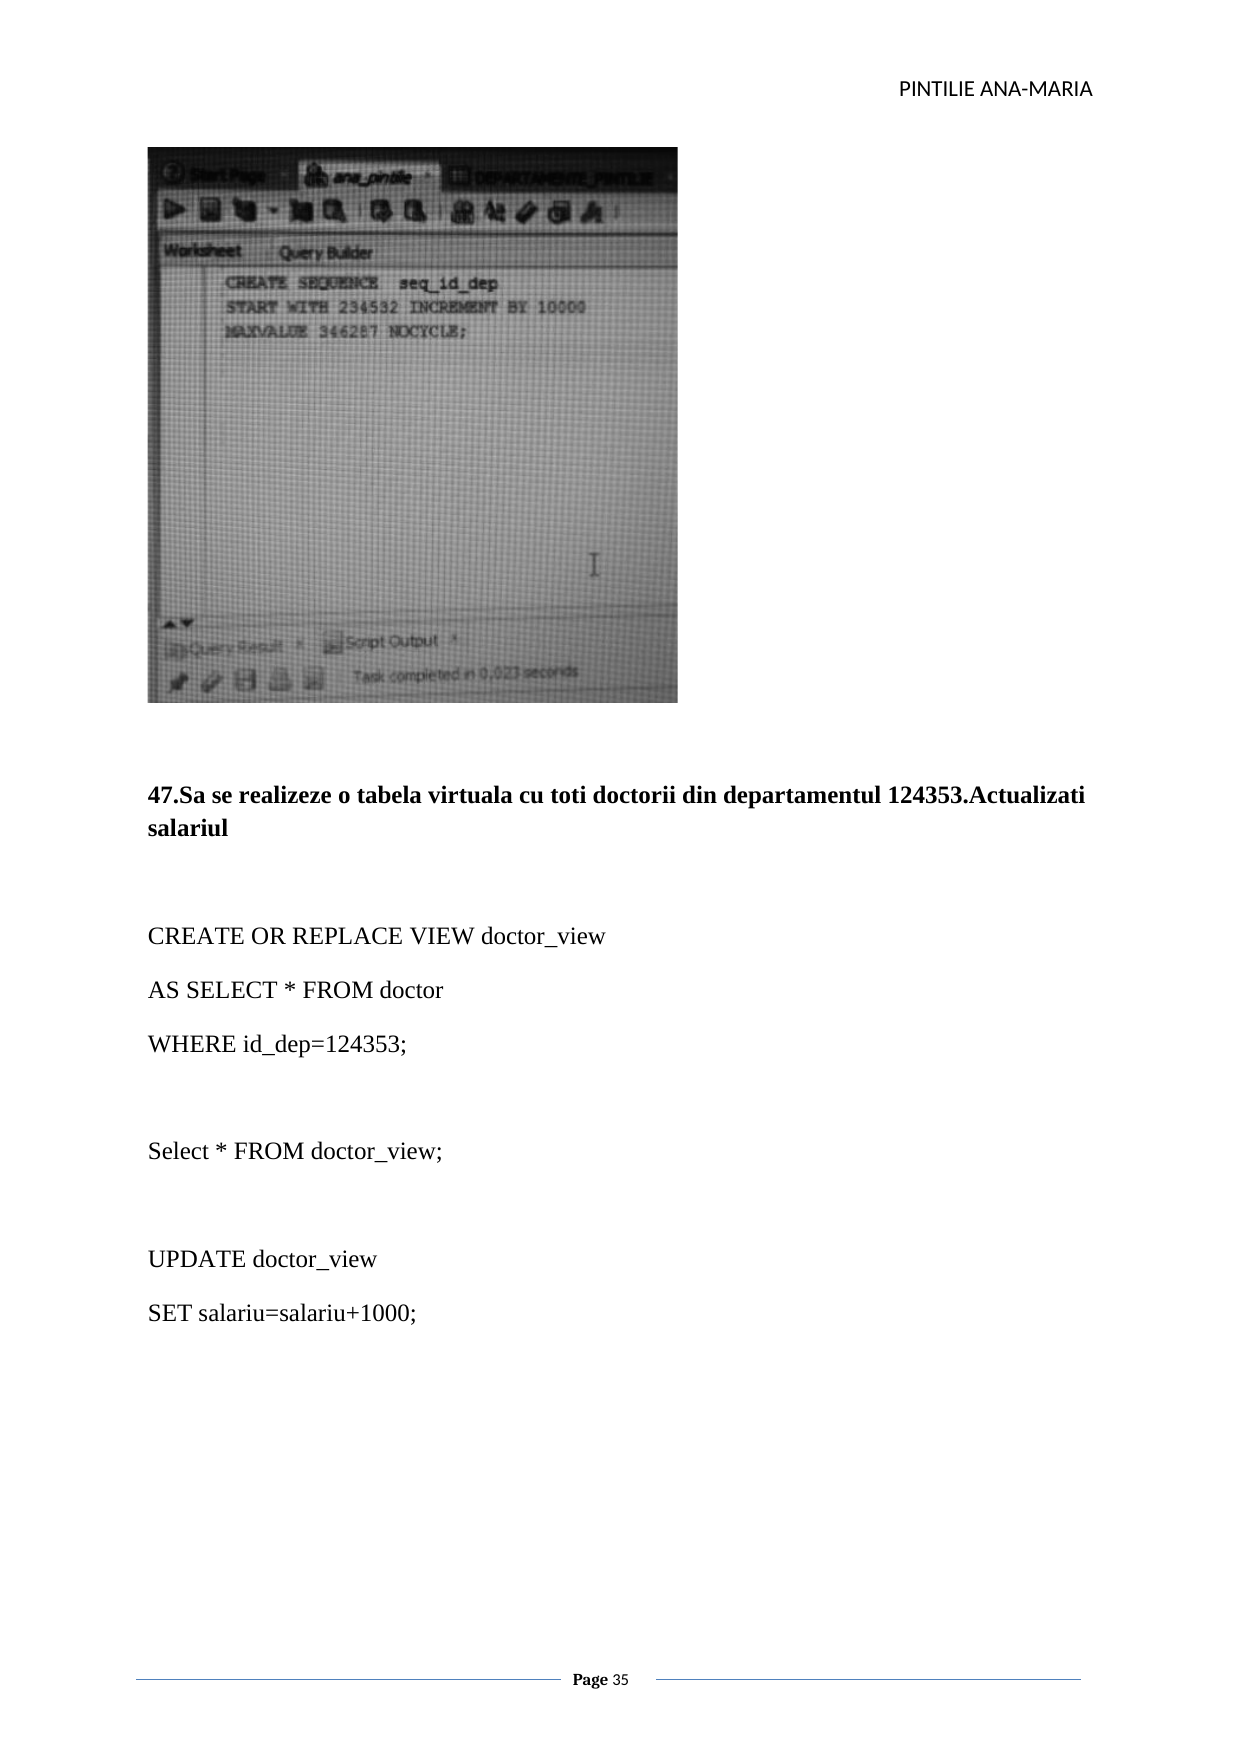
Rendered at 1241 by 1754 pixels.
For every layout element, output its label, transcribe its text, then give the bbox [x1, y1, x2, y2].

text AS SELECT * FROM doctor [148, 975, 1093, 1004]
text WHERE id_dep=124353; [148, 1029, 1093, 1057]
text UPDATE doctor_view [148, 1244, 1093, 1273]
text CREATE OR REPLACE VIEW doctor_view [148, 921, 1093, 950]
text Select * FROM doctor_view; [148, 1136, 1093, 1165]
text 47.Sa se realizeze o tabela virtuala cu toti doctorii din departamentul 124353.Actualizati salariul [148, 780, 1093, 842]
text SET salariu=salariu+1000; [148, 1298, 1093, 1327]
